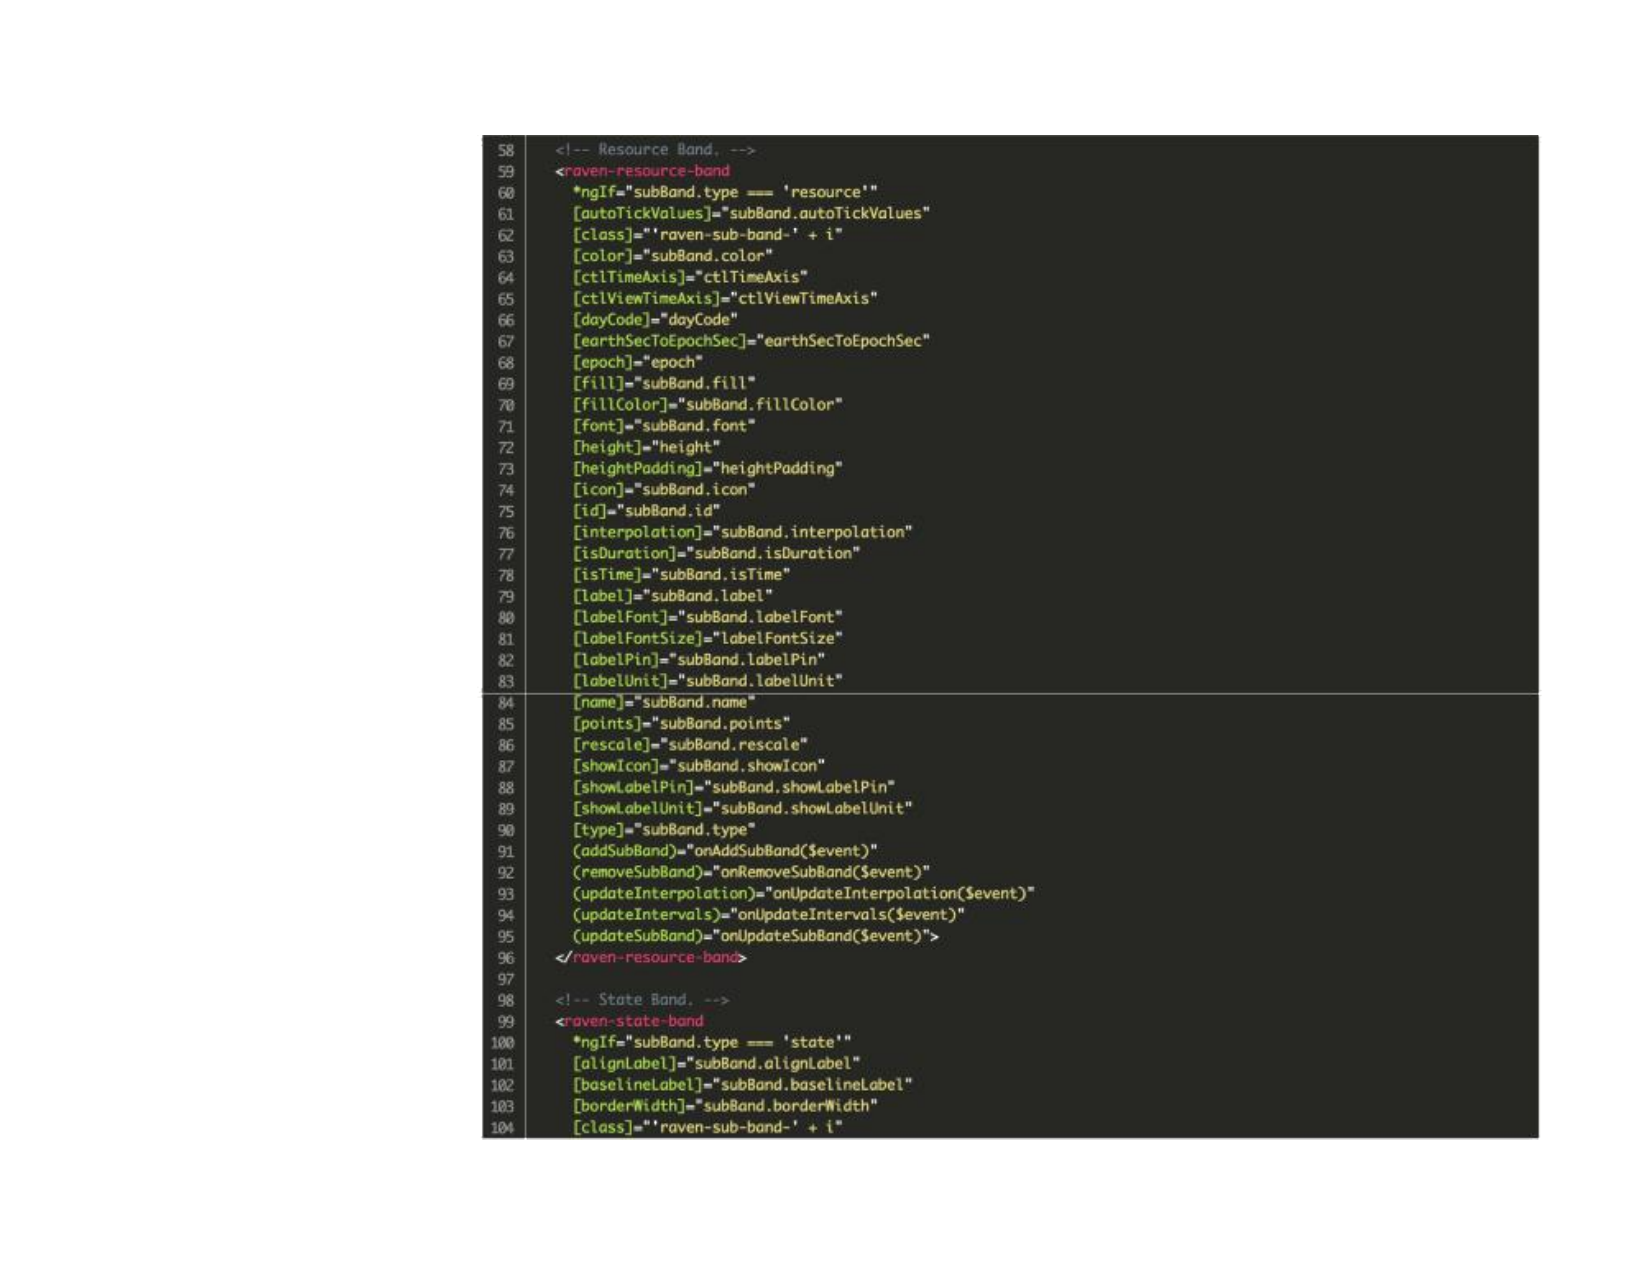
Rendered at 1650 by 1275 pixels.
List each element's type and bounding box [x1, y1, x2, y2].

picture [83, 135, 1567, 1140]
